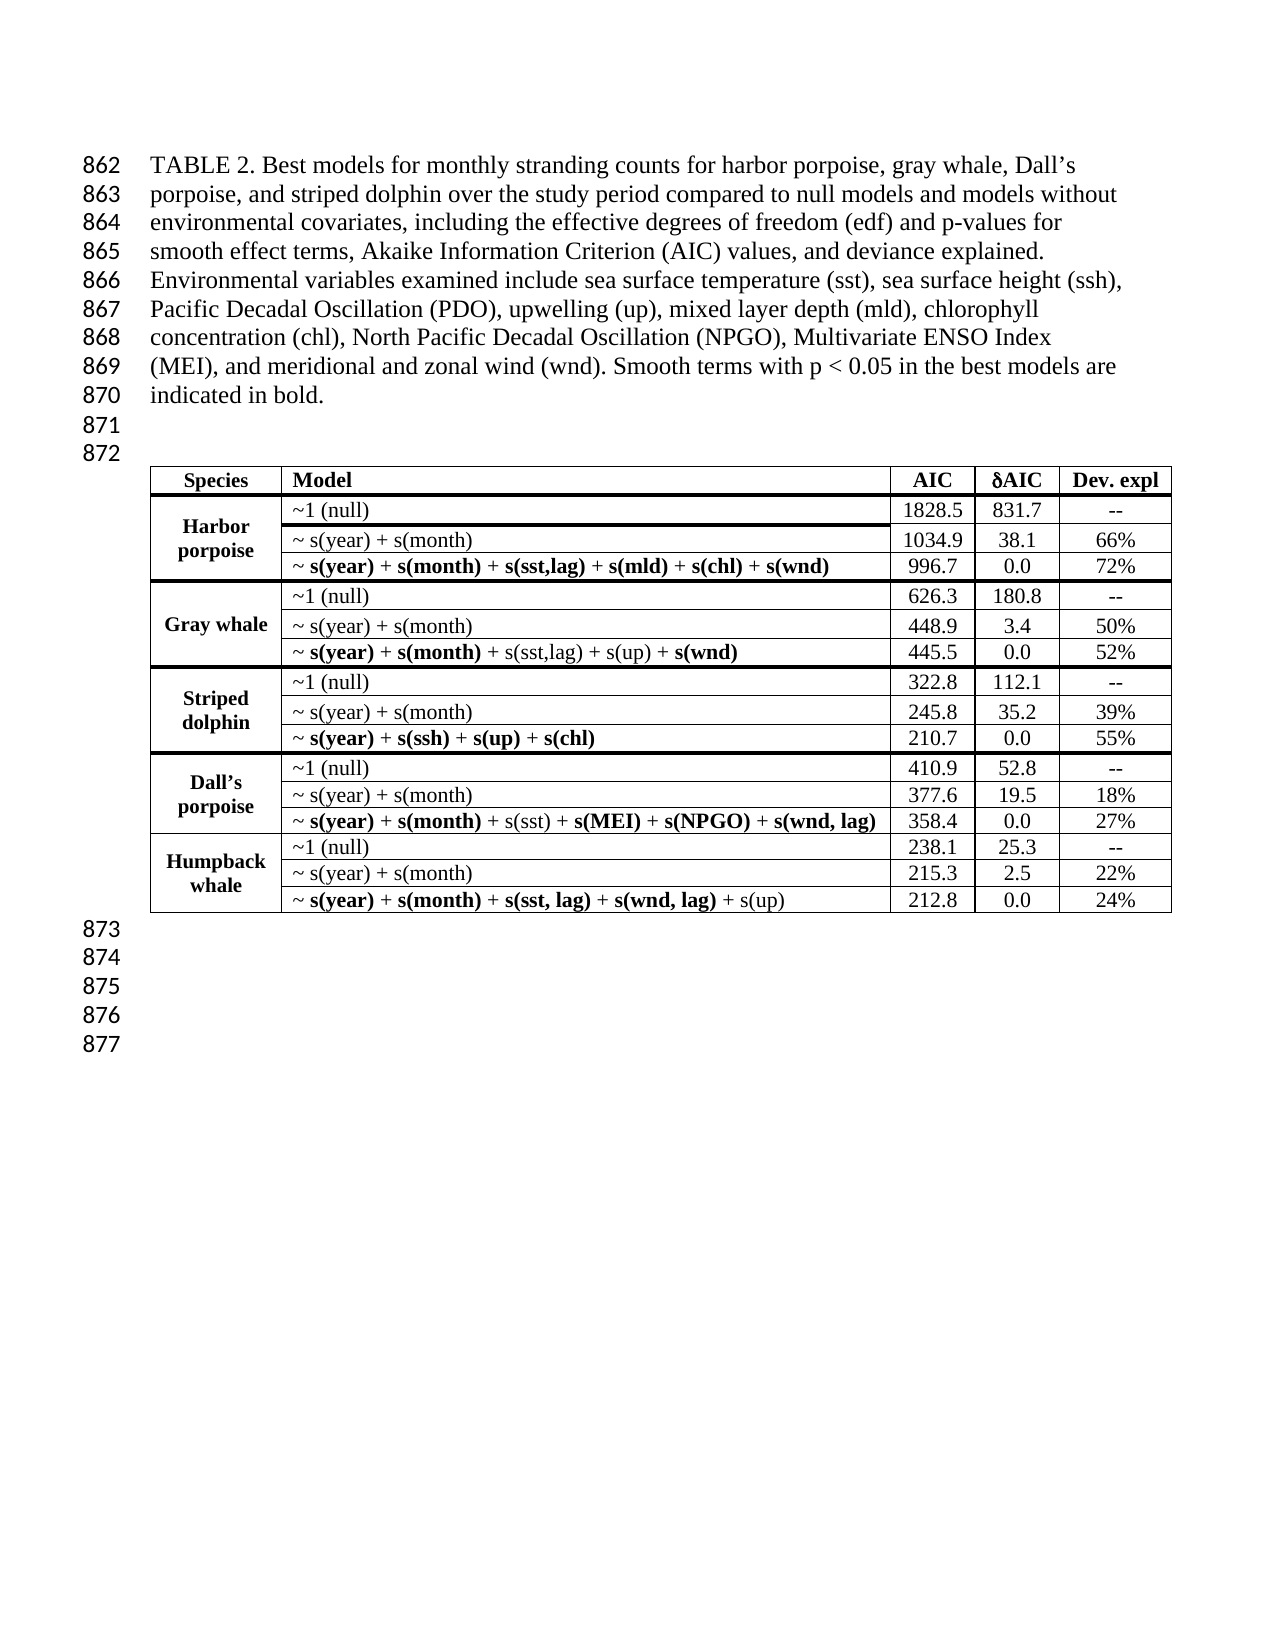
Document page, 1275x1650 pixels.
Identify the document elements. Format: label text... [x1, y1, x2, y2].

table_cell 24% [1060, 887, 1171, 912]
table_cell 22% [1060, 860, 1171, 886]
table_cell ~ s(year) + s(month) [282, 610, 890, 638]
table_cell 38.1 [976, 524, 1059, 552]
table_cell ~ s(year) + s(ssh) + s(up) + s(chl) [282, 725, 890, 751]
table_cell 0.0 [976, 887, 1059, 912]
table_cell 0.0 [976, 553, 1059, 578]
table_header AIC [891, 467, 974, 492]
table_cell 0.0 [976, 808, 1059, 833]
table_cell 52% [1060, 639, 1171, 664]
table_cell ~ s(year) + s(month) + s(sst,lag) + s(mld) + s(chl) + s(wnd) [282, 553, 890, 578]
table_cell ~ s(year) + s(month) + s(sst) + s(MEI) + s(NPGO) + s(wnd, lag) [282, 808, 890, 833]
table_cell 448.9 [891, 610, 974, 638]
table_cell 55% [1060, 725, 1171, 751]
table_cell 322.8 [891, 669, 974, 694]
table_cell 52.8 [976, 755, 1059, 781]
table_cell Gray whale [151, 583, 281, 664]
table_cell 831.7 [976, 497, 1059, 522]
table_cell ~1 (null) [282, 669, 890, 694]
table_cell 377.6 [891, 782, 974, 807]
table_header Model [282, 467, 890, 492]
table_cell 215.3 [891, 860, 974, 886]
table_cell 112.1 [976, 669, 1059, 694]
table_cell Harbor porpoise [151, 497, 281, 578]
table_cell 626.3 [891, 583, 974, 608]
table_cell 50% [1060, 610, 1171, 638]
table_cell 27% [1060, 808, 1171, 833]
table_cell 245.8 [891, 696, 974, 724]
table_cell 72% [1060, 553, 1171, 578]
table_cell 0.0 [976, 725, 1059, 751]
table_header Dev. expl [1060, 467, 1171, 492]
table_cell 1828.5 [891, 497, 974, 522]
table_cell 358.4 [891, 808, 974, 833]
table_cell ~1 (null) [282, 497, 890, 522]
table_cell 18% [1060, 782, 1171, 807]
table_cell 210.7 [891, 725, 974, 751]
table_cell -- [1060, 669, 1171, 694]
table_cell ~ s(year) + s(month) + s(sst, lag) + s(wnd, lag) + s(up) [282, 887, 890, 912]
table_cell ~ s(year) + s(month) [282, 696, 890, 724]
table_cell ~1 (null) [282, 755, 890, 781]
table_header Species [151, 467, 281, 492]
table_cell 66% [1060, 524, 1171, 552]
table_cell 35.2 [976, 696, 1059, 724]
table_cell 39% [1060, 696, 1171, 724]
table_cell ~1 (null) [282, 583, 890, 608]
table_cell 3.4 [976, 610, 1059, 638]
table_cell 212.8 [891, 887, 974, 912]
table_cell 445.5 [891, 639, 974, 664]
table_cell 996.7 [891, 553, 974, 578]
table_cell 238.1 [891, 834, 974, 859]
table_cell Striped dolphin [151, 669, 281, 751]
table_cell 180.8 [976, 583, 1059, 608]
table_header AIC [976, 467, 1059, 492]
table_cell -- [1060, 755, 1171, 781]
table_cell ~1 (null) [282, 834, 890, 859]
table_cell ~ s(year) + s(month) [282, 527, 890, 552]
table_cell 25.3 [976, 834, 1059, 859]
table_cell 2.5 [976, 860, 1059, 886]
table_cell 1034.9 [891, 524, 974, 552]
table_cell 410.9 [891, 755, 974, 781]
text TABLE 2. Best models for monthly stranding counts for harbor porpoise, gray whale, Dall’s porpoise, and striped dolphin over the study period compared to null models and models without environmental covariates, including the effective degrees of freedom (edf) and p-values for smooth effect terms, Akaike Information Criterion (AIC) values, and deviance explained. Environmental variables examined include sea surface temperature (sst), sea surface height (ssh), Pacific Decadal Oscillation (PDO), upwelling (up), mixed layer depth (mld), chlorophyll concentration (chl), North Pacific Decadal Oscillation (NPGO), Multivariate ENSO Index (MEI), and meridional and zonal wind (wnd). Smooth terms with p < 0.05 in the best models are indicated in bold. [150, 150, 1125, 409]
table_cell Dall’s porpoise [151, 755, 281, 833]
table_cell ~ s(year) + s(month) [282, 782, 890, 807]
table_cell ~ s(year) + s(month) [282, 860, 890, 886]
table_cell -- [1060, 583, 1171, 608]
table_cell 0.0 [976, 639, 1059, 664]
table_cell ~ s(year) + s(month) + s(sst,lag) + s(up) + s(wnd) [282, 639, 890, 664]
table_cell -- [1060, 834, 1171, 859]
table_cell -- [1060, 497, 1171, 522]
table_cell Humpback whale [151, 834, 281, 912]
table_cell 19.5 [976, 782, 1059, 807]
